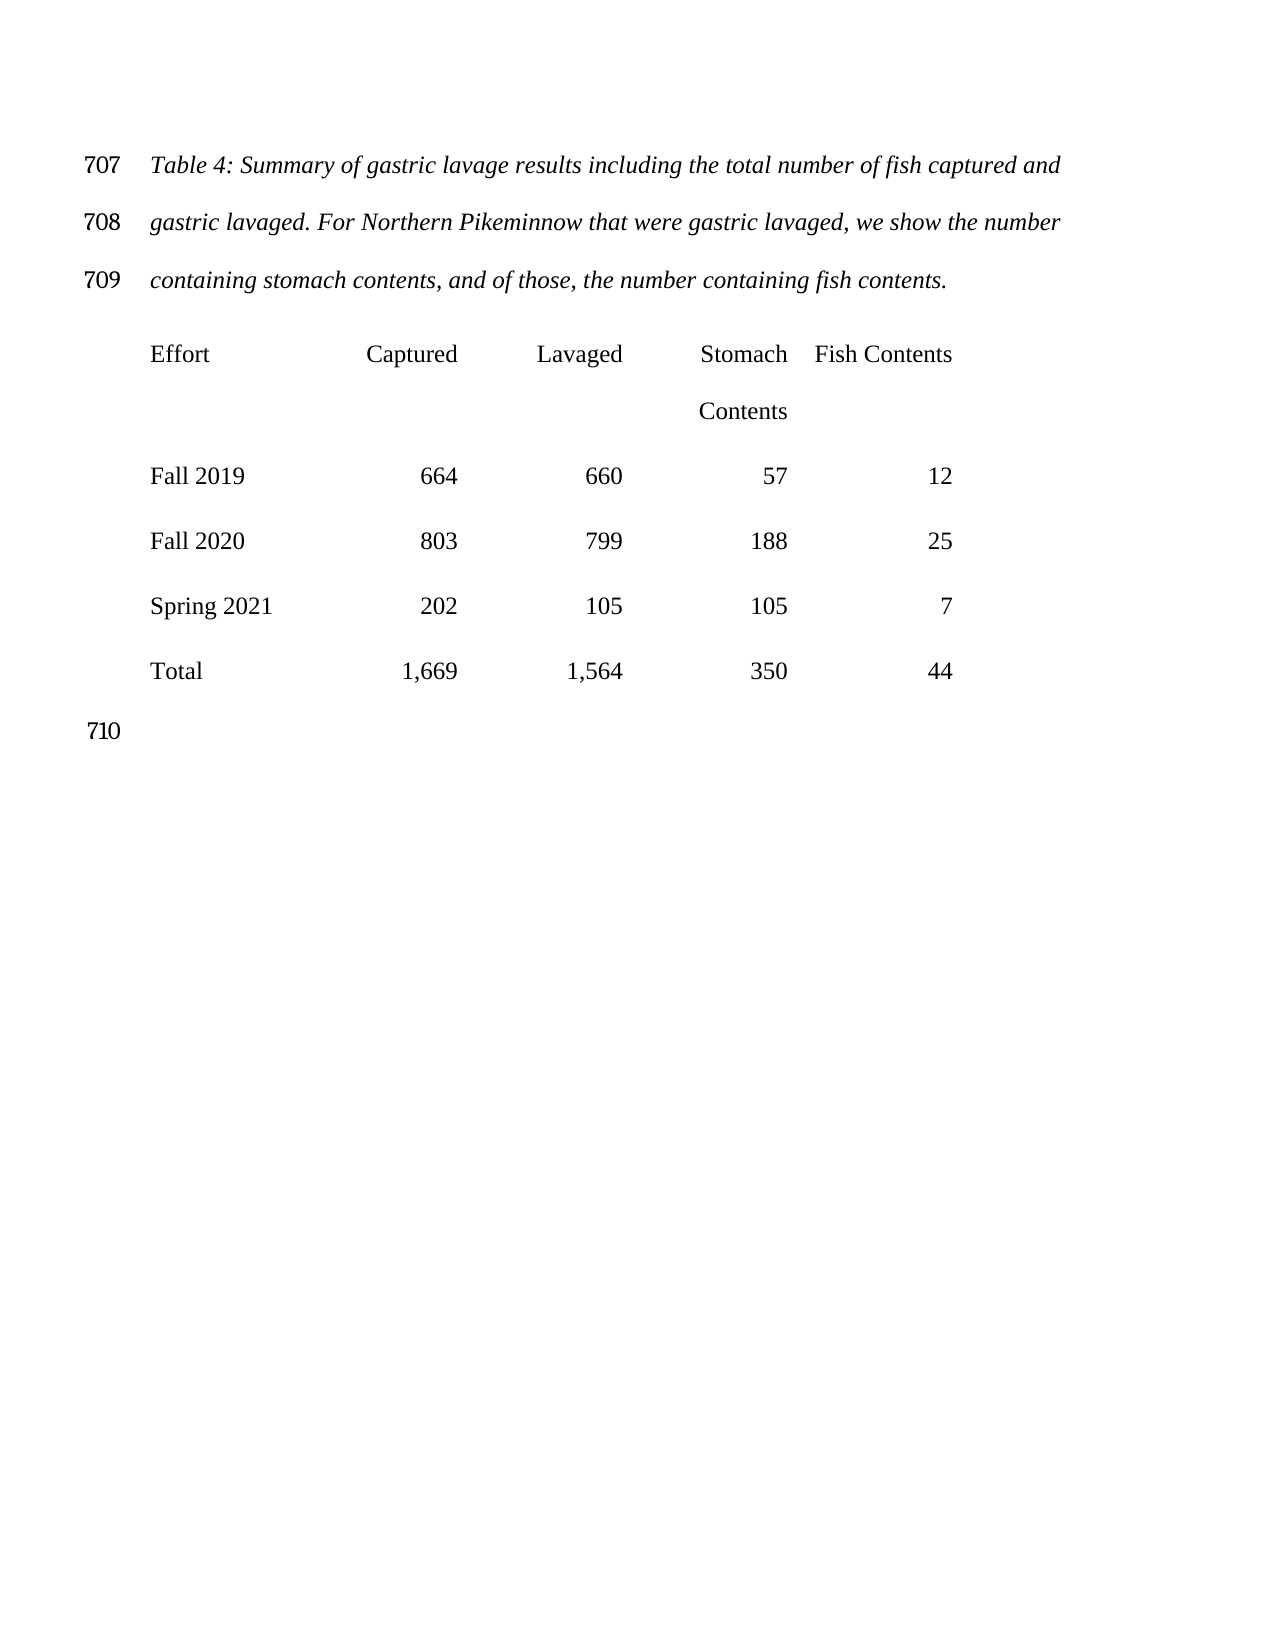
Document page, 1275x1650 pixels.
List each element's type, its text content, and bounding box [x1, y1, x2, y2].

table_cell Total [139, 652, 304, 717]
table_cell 803 [304, 522, 469, 587]
table_cell 57 [634, 458, 799, 522]
table_cell 664 [304, 458, 469, 522]
table_header Fish Contents [799, 335, 964, 457]
table_cell Spring 2021 [139, 587, 304, 652]
table_cell 44 [799, 652, 964, 717]
table_cell 350 [634, 652, 799, 717]
table_cell 1,669 [304, 652, 469, 717]
table_cell 202 [304, 587, 469, 652]
table_cell 660 [469, 458, 634, 522]
table_cell Fall 2020 [139, 522, 304, 587]
text Table 4: Summary of gastric lavage results including the total number of fish captured and gastric lavaged. For Northern Pikeminnow that were gastric lavaged, we show the number containing stomach contents, and of those, the number containing fish contents. [150, 150, 1125, 294]
table_header Stomach Contents [634, 335, 799, 457]
table_cell 188 [634, 522, 799, 587]
table_cell 105 [469, 587, 634, 652]
table_cell 105 [634, 587, 799, 652]
table_cell 12 [799, 458, 964, 522]
table_header Captured [304, 335, 469, 457]
table_cell 25 [799, 522, 964, 587]
table_cell 1,564 [469, 652, 634, 717]
table_cell 799 [469, 522, 634, 587]
table_cell Fall 2019 [139, 458, 304, 522]
table_header Effort [139, 335, 304, 457]
table_header Lavaged [469, 335, 634, 457]
table_cell 7 [799, 587, 964, 652]
